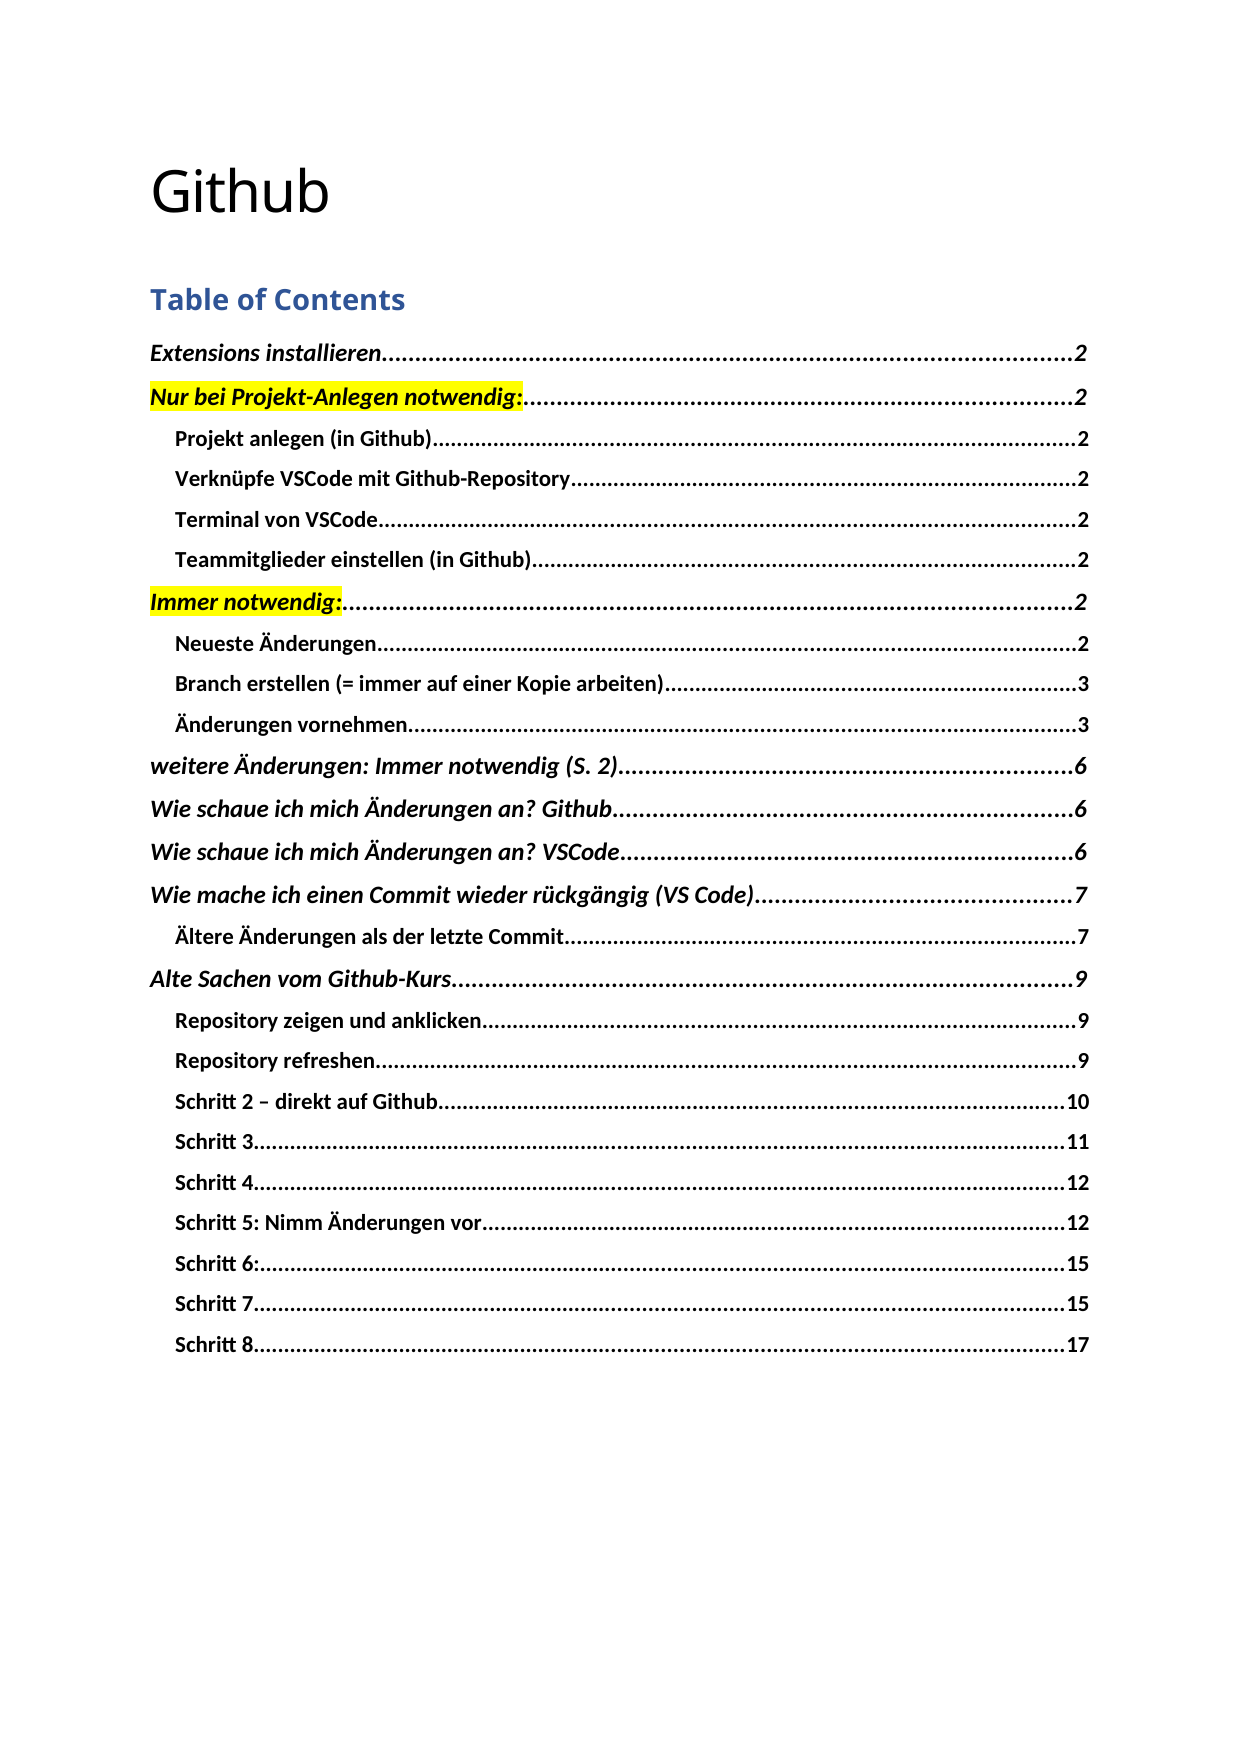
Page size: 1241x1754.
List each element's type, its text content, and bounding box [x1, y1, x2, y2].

title Github [150, 150, 1090, 229]
